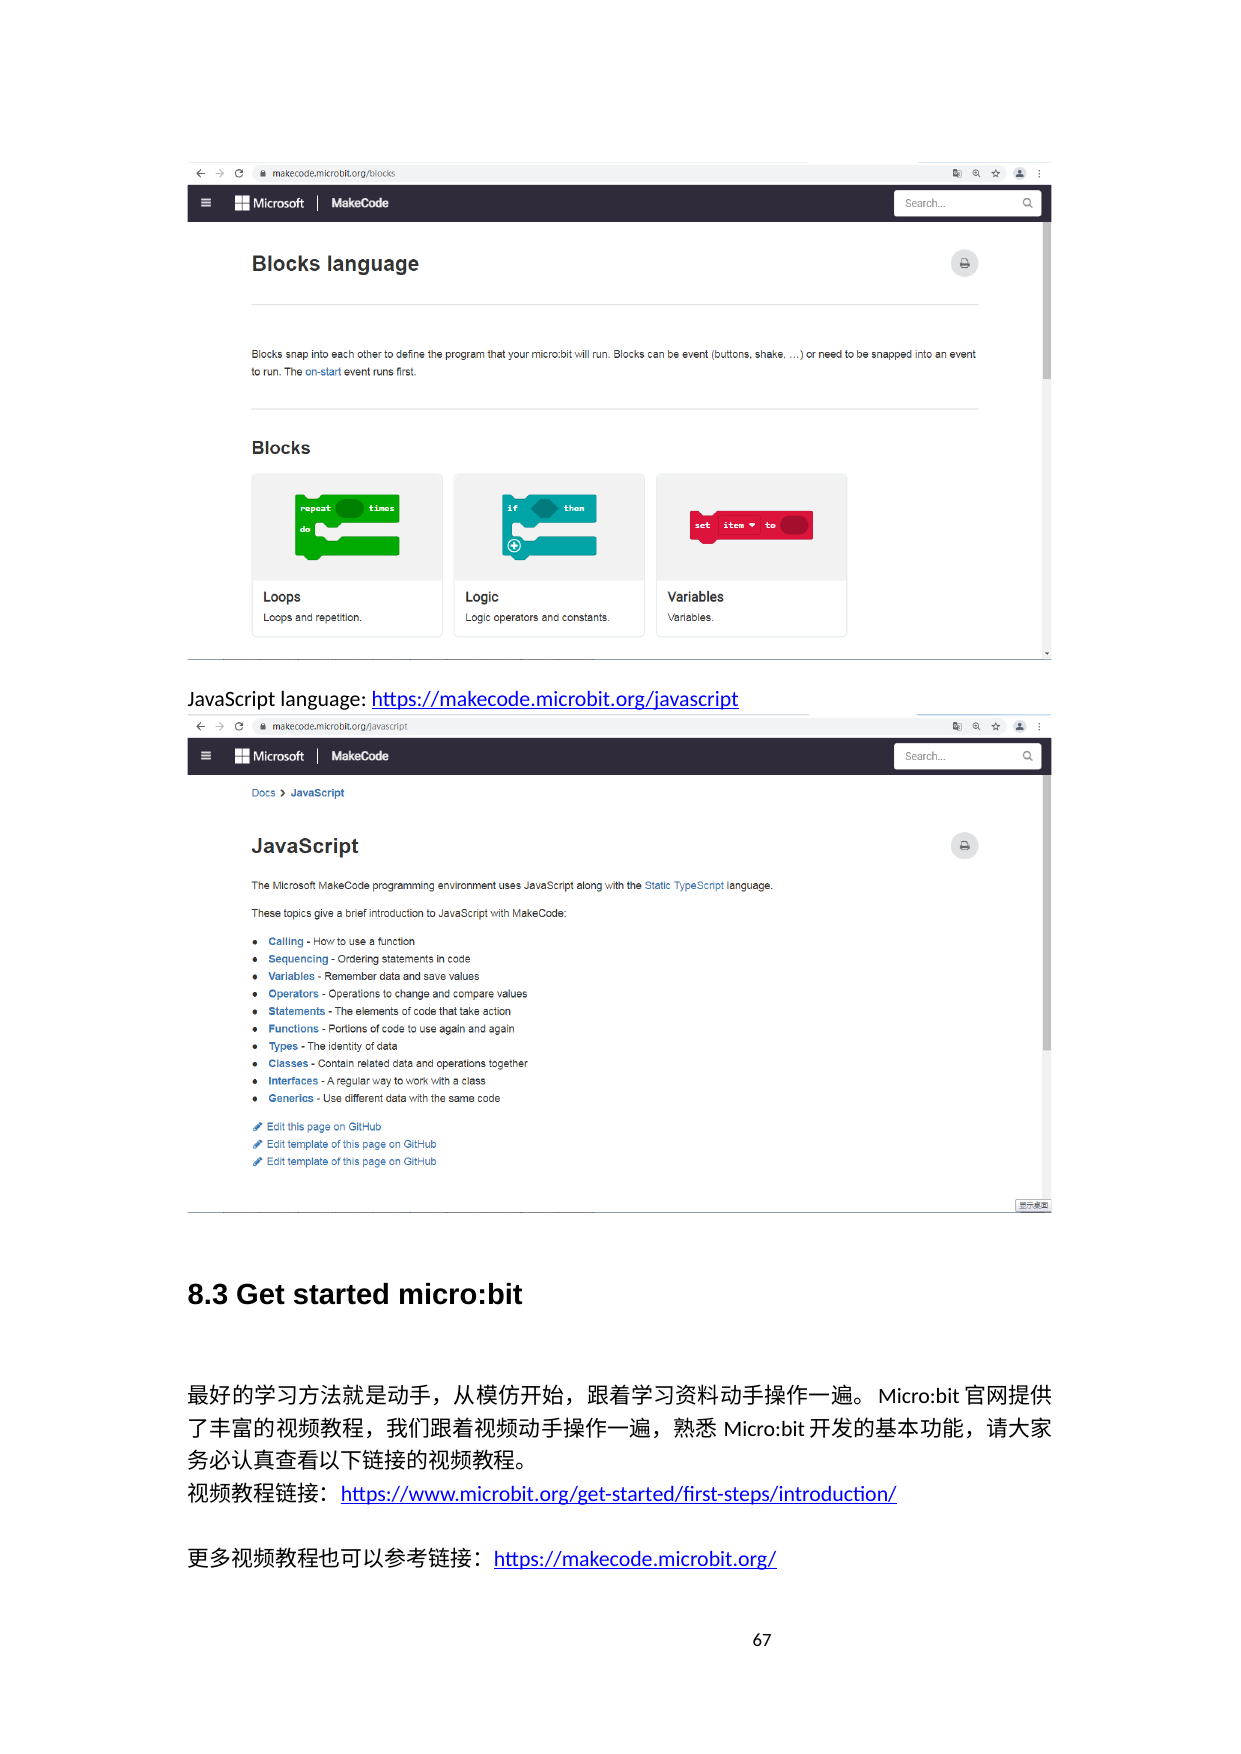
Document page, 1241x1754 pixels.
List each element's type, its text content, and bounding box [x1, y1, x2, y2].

picture [187, 714, 1052, 1213]
text 视频教程链接：https://www.microbit.org/get-started/first-steps/introduction/ [187, 1475, 1053, 1508]
text JavaScript language: https://makecode.microbit.org/javascript [187, 682, 1053, 714]
picture [187, 162, 1052, 660]
text 最好的学习方法就是动手，从模仿开始，跟着学习资料动手操作一遍。Micro:bit官网提供了丰富的视频教程，我们跟着视频动手操作一遍，熟悉Micro:bit开发的基本功能，请大家务必认真查看以下链接的视频教程。 [187, 1378, 1053, 1475]
text 更多视频教程也可以参考链接：https://makecode.microbit.org/ [187, 1540, 1053, 1573]
subtitle 8.3 Get started micro:bit [187, 1262, 1053, 1327]
